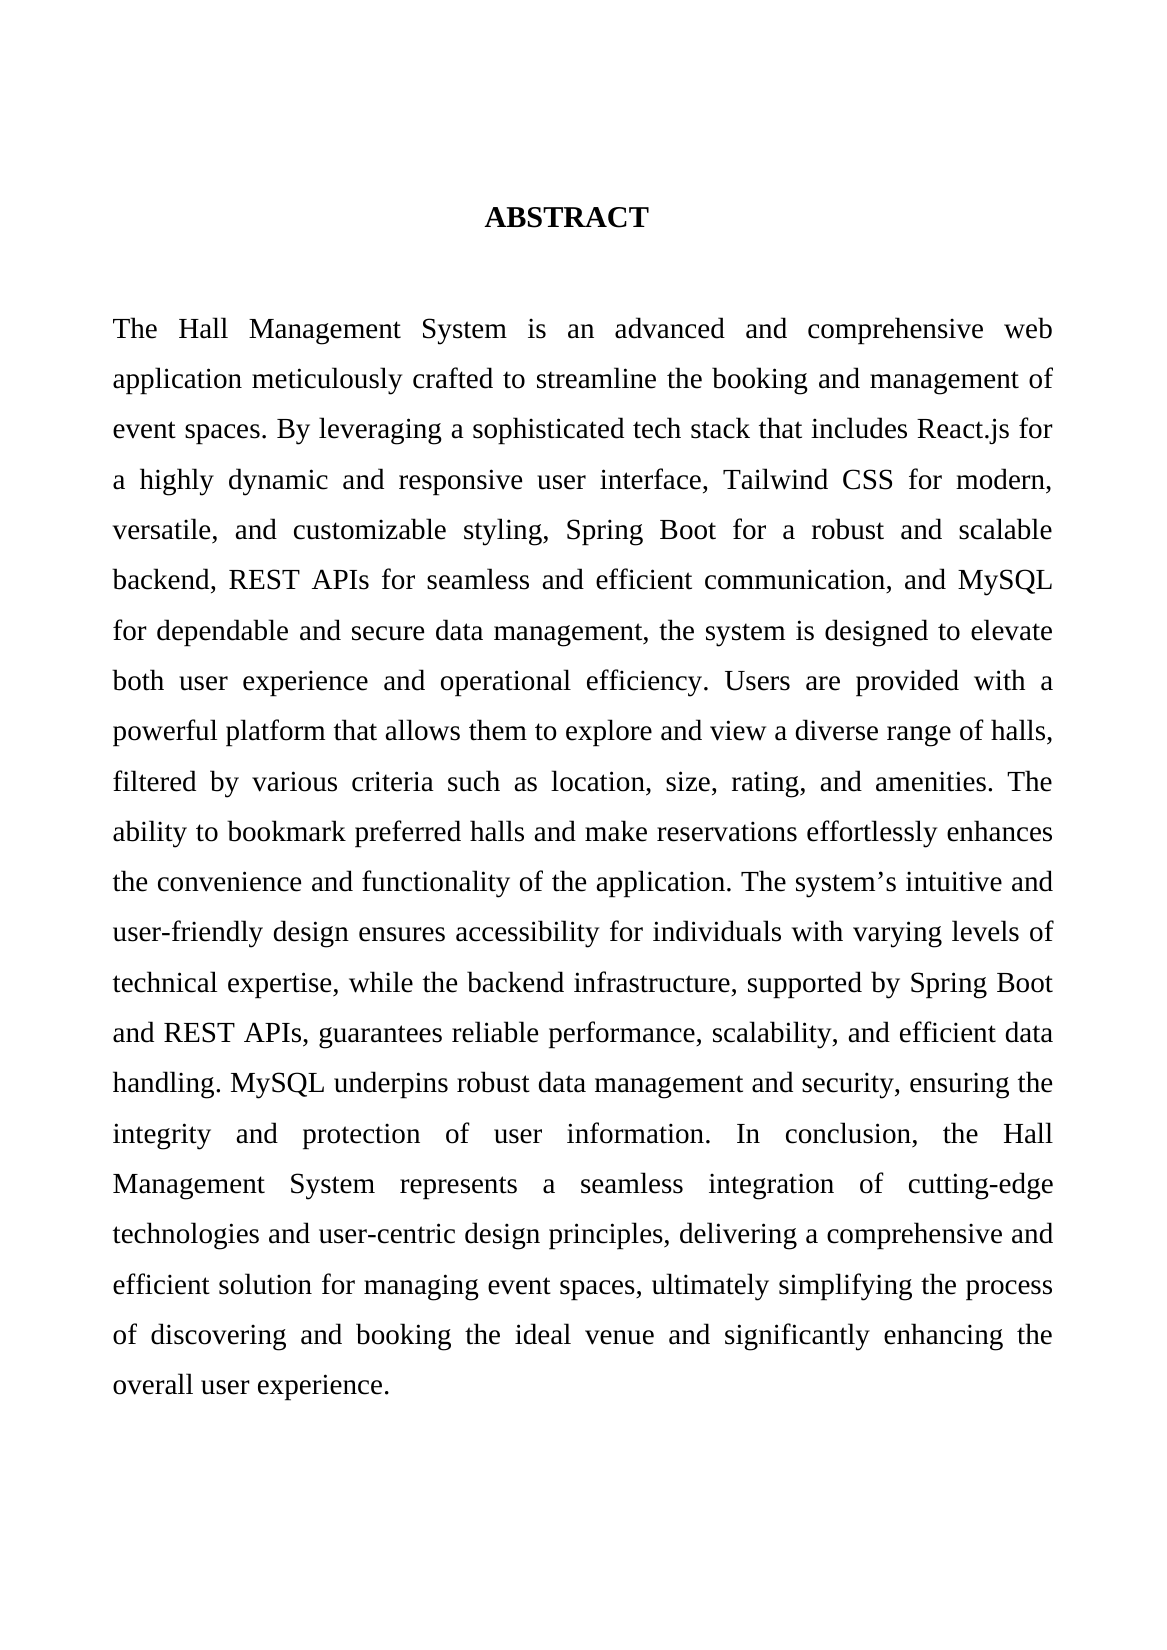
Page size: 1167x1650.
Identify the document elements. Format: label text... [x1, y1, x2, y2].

subtitle ABSTRACT [333, 199, 800, 234]
text The Hall Management System is an advanced and comprehensive web application meticulously crafted to streamline the booking and management of event spaces. By leveraging a sophisticated tech stack that includes React.js for a highly dynamic and responsive user interface, Tailwind CSS for modern, versatile, and customizable styling, Spring Boot for a robust and scalable backend, REST APIs for seamless and efficient communication, and MySQL for dependable and secure data management, the system is designed to elevate both user experience and operational efficiency. Users are provided with a powerful platform that allows them to explore and view a diverse range of halls, filtered by various criteria such as location, size, rating, and amenities. The ability to bookmark preferred halls and make reservations effortlessly enhances the convenience and functionality of the application. The system’s intuitive and user-friendly design ensures accessibility for individuals with varying levels of technical expertise, while the backend infrastructure, supported by Spring Boot and REST APIs, guarantees reliable performance, scalability, and efficient data handling. MySQL underpins robust data management and security, ensuring the integrity and protection of user information. In conclusion, the Hall Management System represents a seamless integration of cutting-edge technologies and user-centric design principles, delivering a comprehensive and efficient solution for managing event spaces, ultimately simplifying the process of discovering and booking the ideal venue and significantly enhancing the overall user experience. [112, 311, 1054, 1401]
